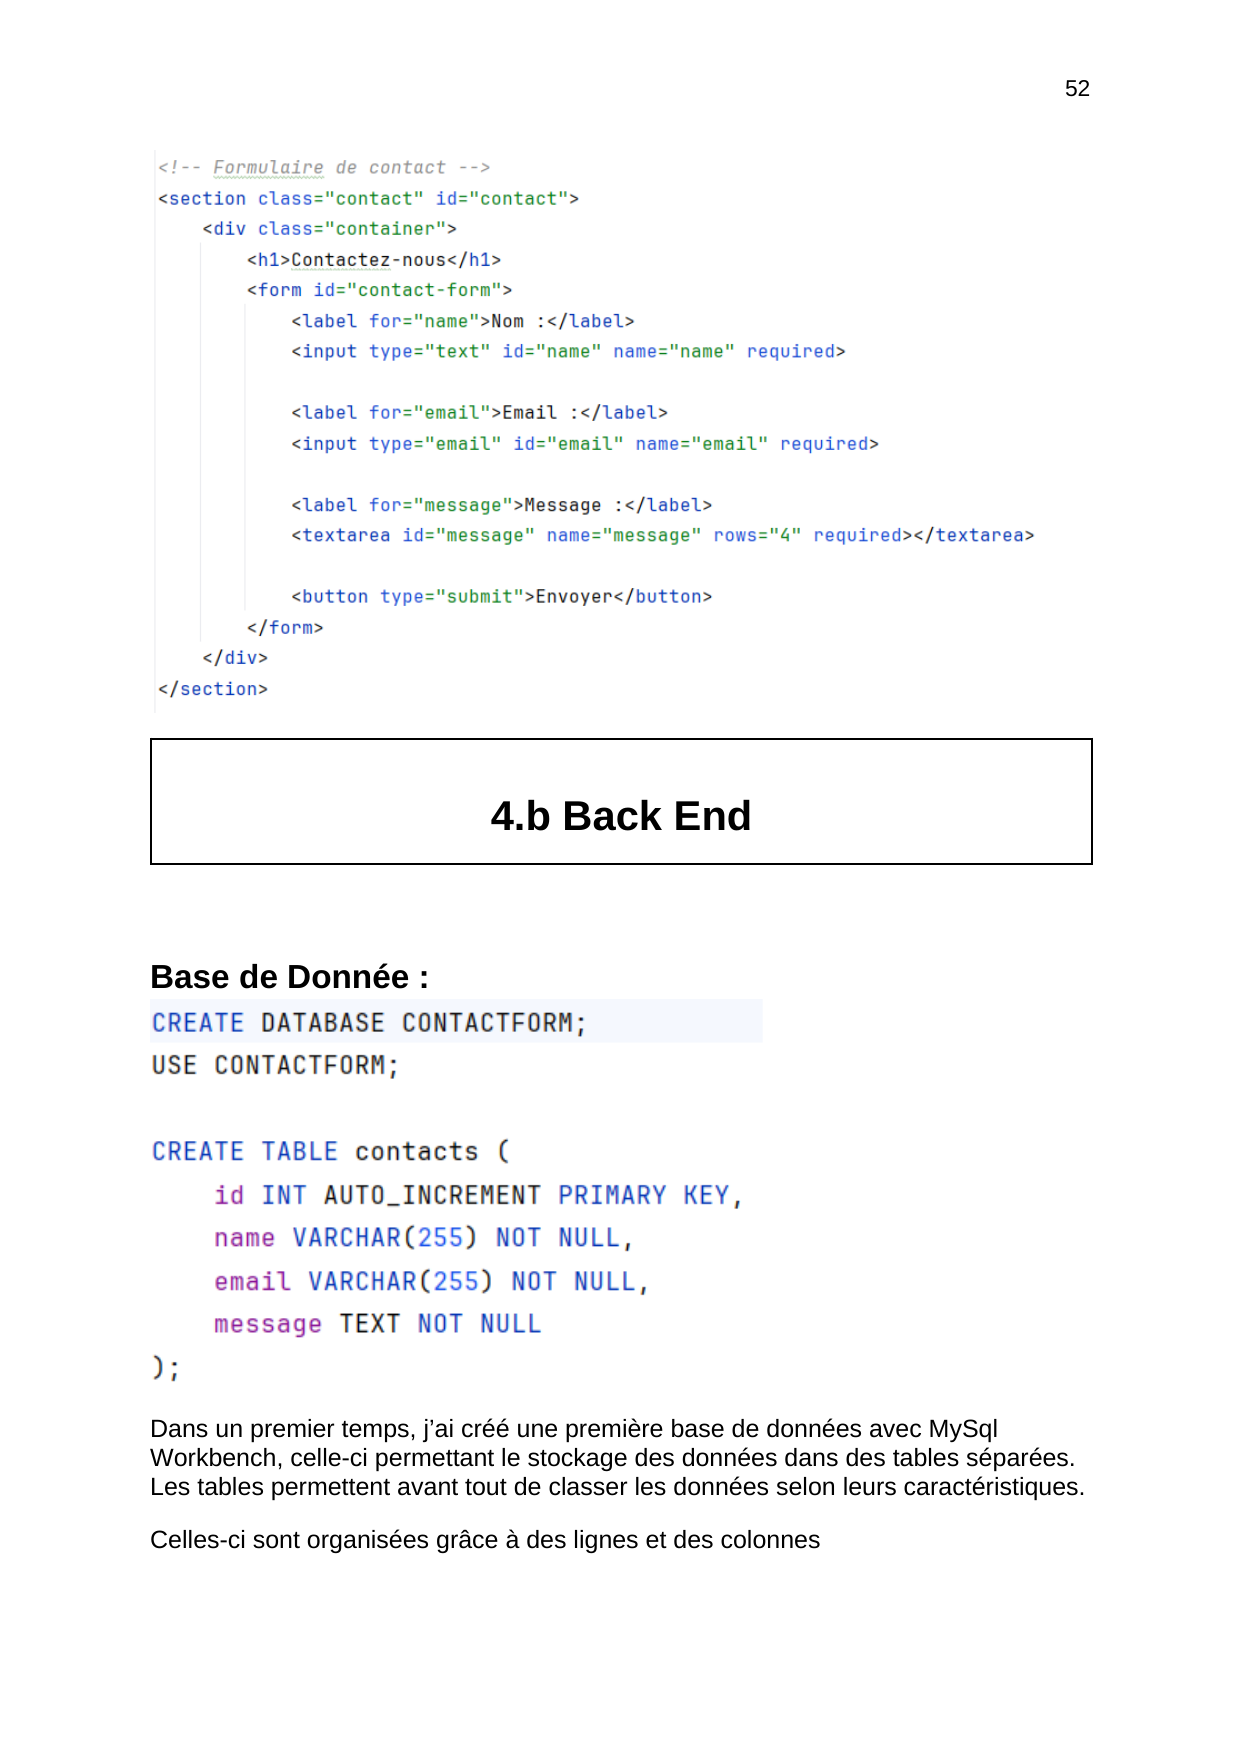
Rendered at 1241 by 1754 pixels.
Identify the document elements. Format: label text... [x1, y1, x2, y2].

text Celles-ci sont organisées grâce à des lignes et des colonnes [150, 1525, 1090, 1554]
picture [150, 150, 1091, 713]
picture [150, 999, 763, 1386]
text Dans un premier temps, j’ai créé une première base de données avec MySql Workbench, celle-ci permettant le stockage des données dans des tables séparées. Les tables permettent avant tout de classer les données selon leurs caractéristiques. [150, 1414, 1090, 1500]
table_header 4.b Back End [152, 740, 1091, 862]
